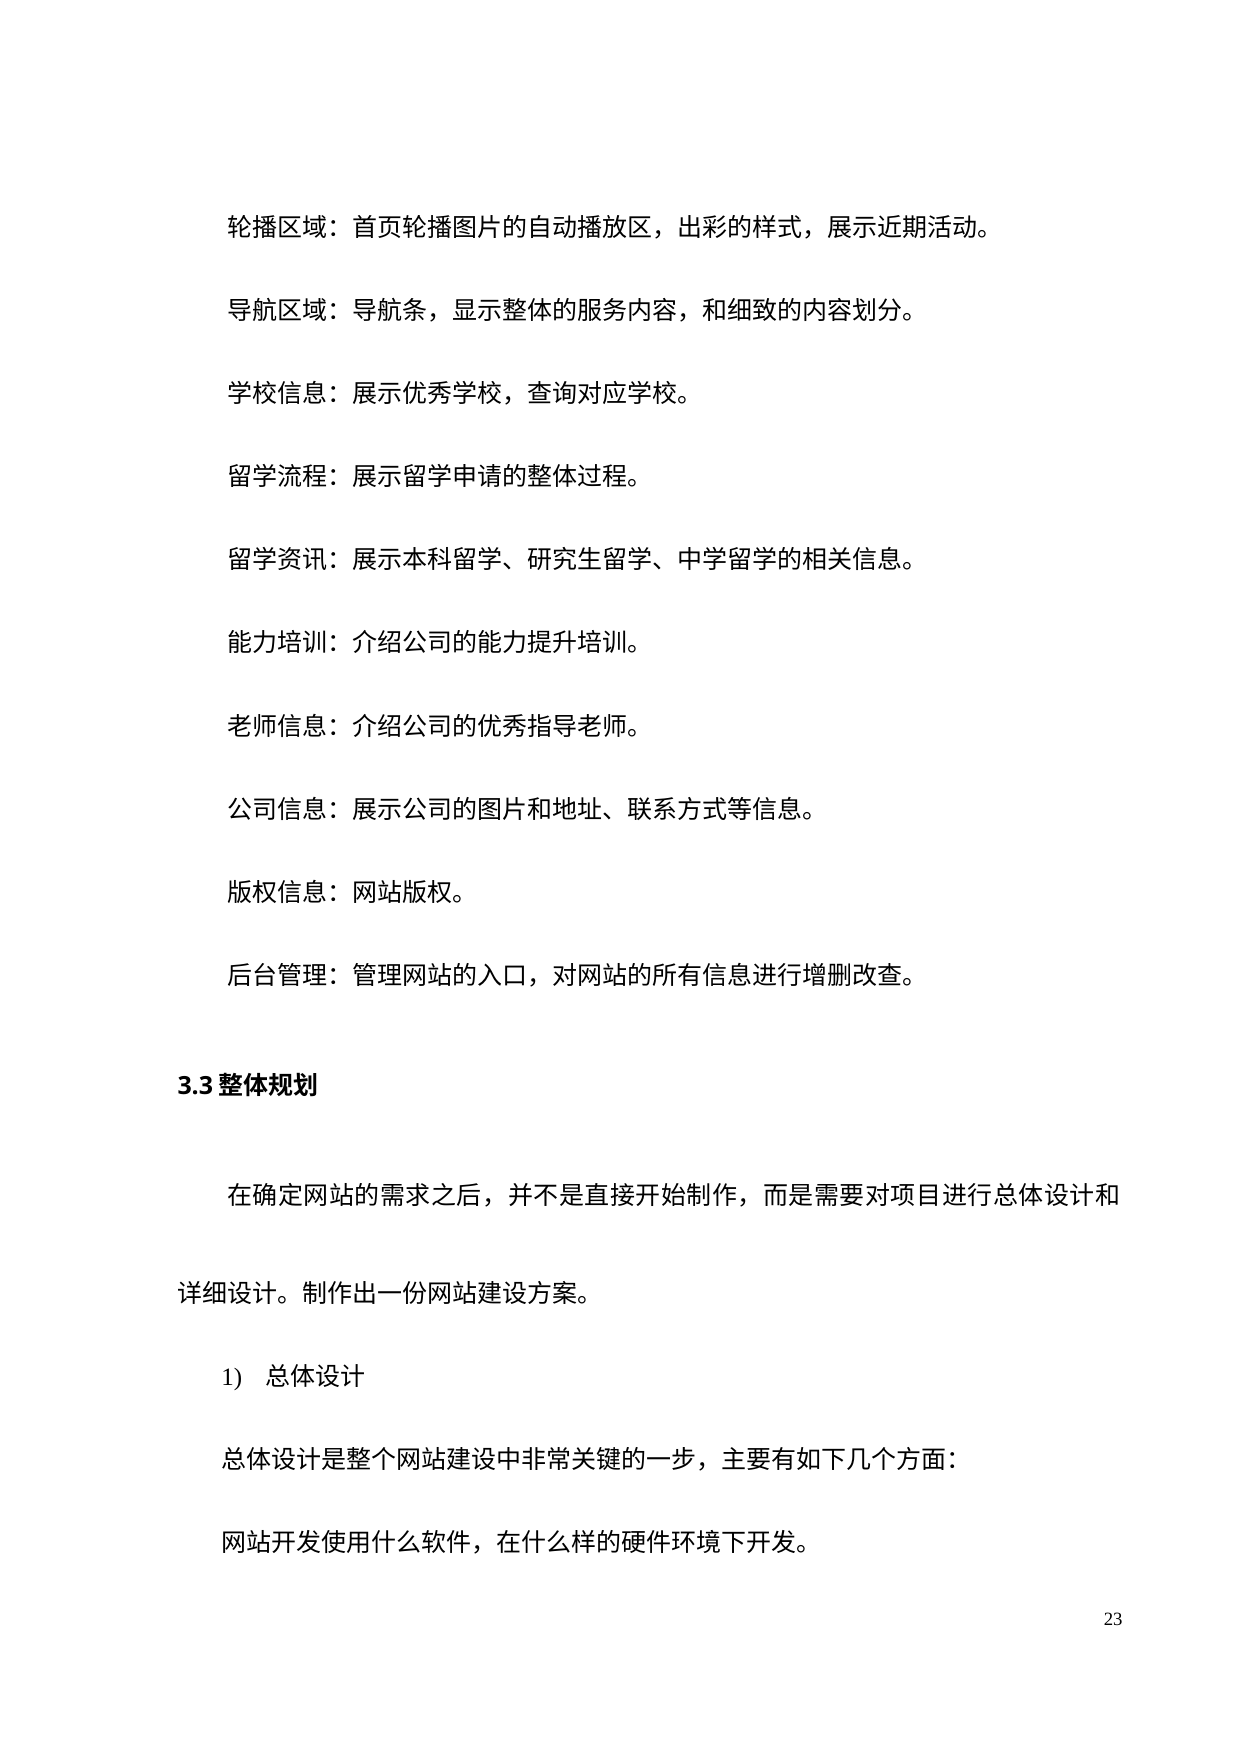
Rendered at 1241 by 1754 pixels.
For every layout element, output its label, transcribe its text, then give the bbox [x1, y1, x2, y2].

text 在确定网站的需求之后，并不是直接开始制作，而是需要对项目进行总体设计和详细设计。制作出一份网站建设方案。 [177, 1161, 1122, 1324]
list 总体设计是整个网站建设中非常关键的一步，主要有如下几个方面： [221, 1425, 1122, 1490]
text 能力培训：介绍公司的能力提升培训。 [177, 608, 1122, 673]
text 后台管理：管理网站的入口，对网站的所有信息进行增删改查。 [177, 941, 1122, 1006]
text 留学资讯：展示本科留学、研究生留学、中学留学的相关信息。 [177, 525, 1122, 590]
text 导航区域：导航条，显示整体的服务内容，和细致的内容划分。 [177, 276, 1122, 341]
text 轮播区域：首页轮播图片的自动播放区，出彩的样式，展示近期活动。 [177, 193, 1122, 258]
text 老师信息：介绍公司的优秀指导老师。 [177, 692, 1122, 757]
text 留学流程：展示留学申请的整体过程。 [177, 442, 1122, 507]
text 学校信息：展示优秀学校，查询对应学校。 [177, 359, 1122, 424]
text 版权信息：网站版权。 [177, 858, 1122, 923]
subtitle 3.3整体规划 [177, 1051, 1122, 1116]
list 总体设计 [177, 1342, 1122, 1407]
list 网站开发使用什么软件，在什么样的硬件环境下开发。 [221, 1508, 1122, 1573]
text 公司信息：展示公司的图片和地址、联系方式等信息。 [177, 775, 1122, 840]
